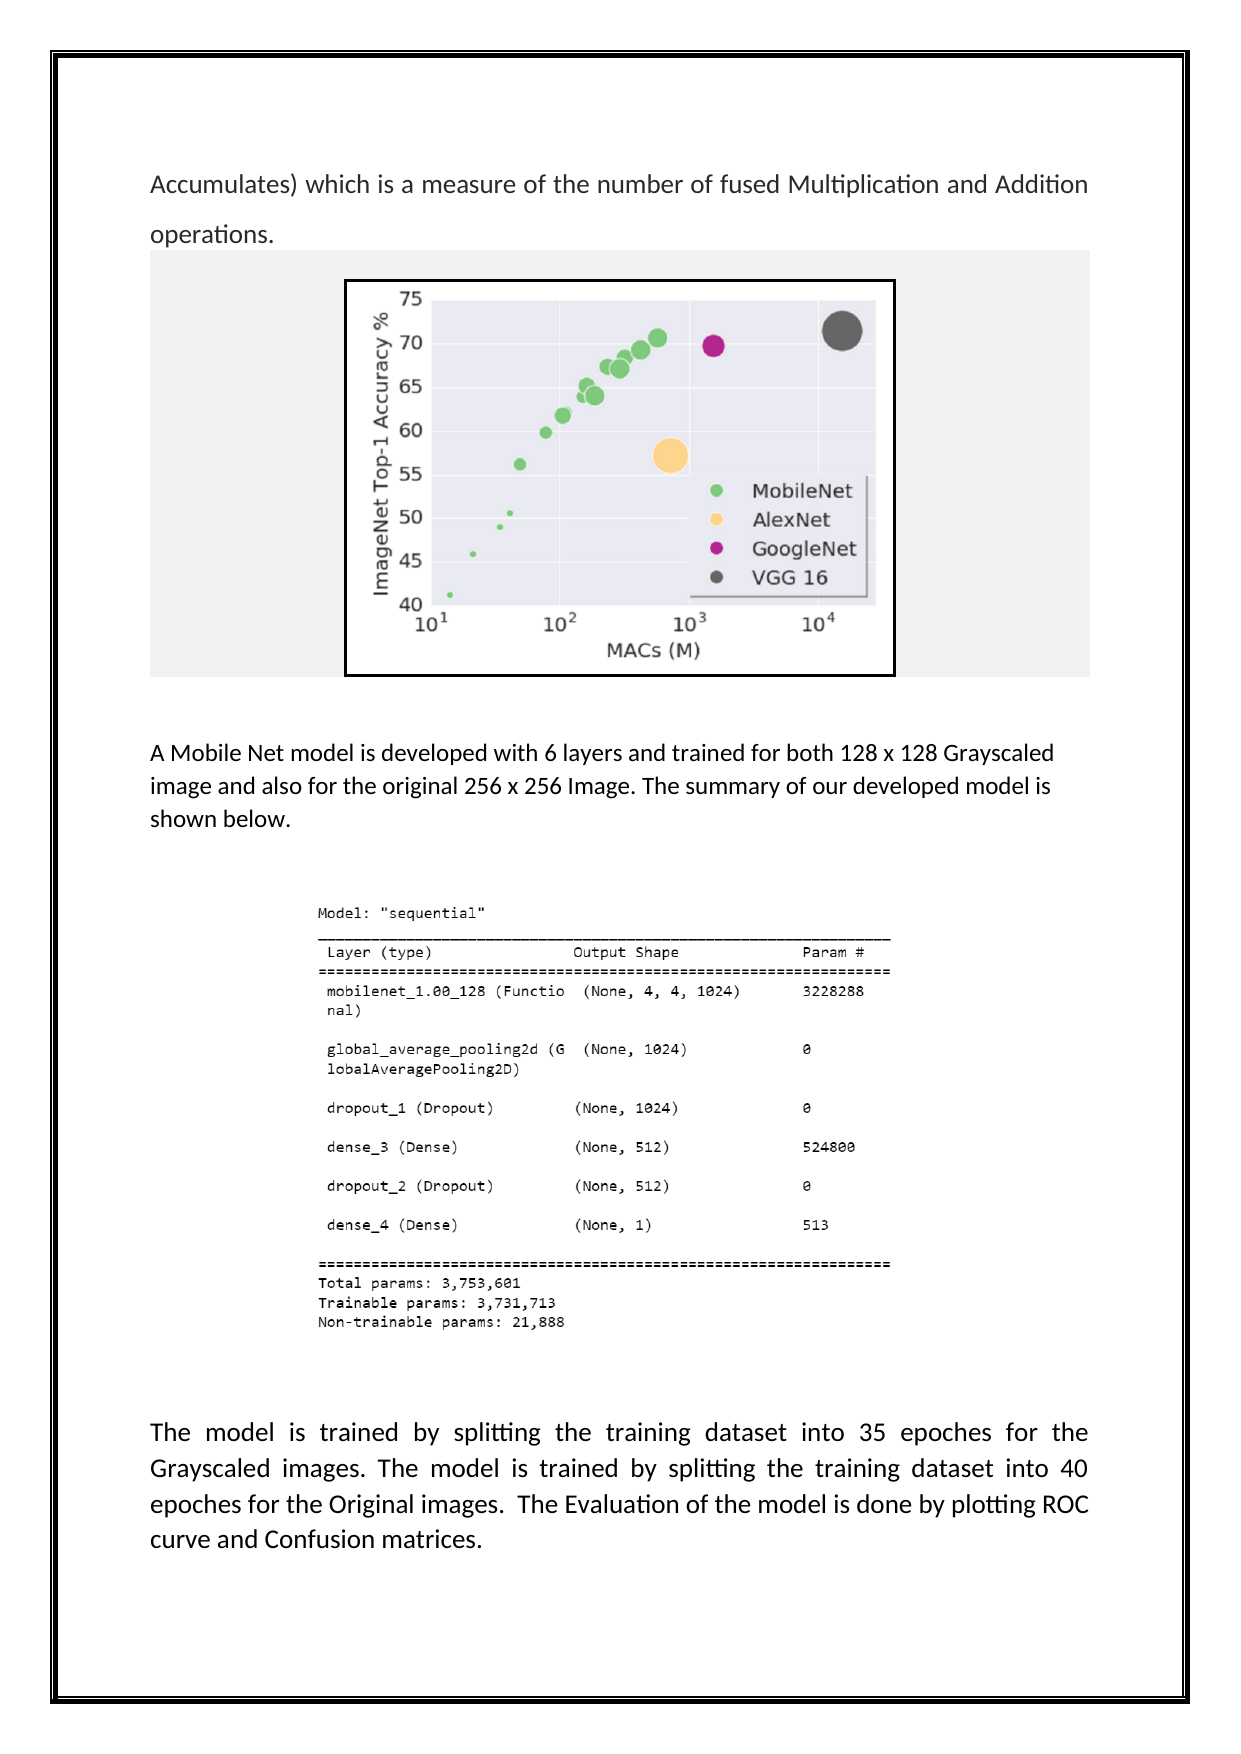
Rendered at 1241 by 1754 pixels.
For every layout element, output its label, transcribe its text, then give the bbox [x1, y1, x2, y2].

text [150, 150, 1090, 250]
text A Mobile Net model is developed with 6 layers and trained for both 128 x 128 Grayscaled image and also for the original 256 x 256 Image. The summary of our developed model is shown below. [150, 737, 1090, 833]
picture [347, 282, 893, 674]
picture [308, 902, 932, 1348]
text The model is trained by splitting the training dataset into 35 epoches for the Grayscaled images. The model is trained by splitting the training dataset into 40 epoches for the Original images. The Evaluation of the model is done by plotting ROC curve and Confusion matrices. [150, 1416, 1090, 1556]
